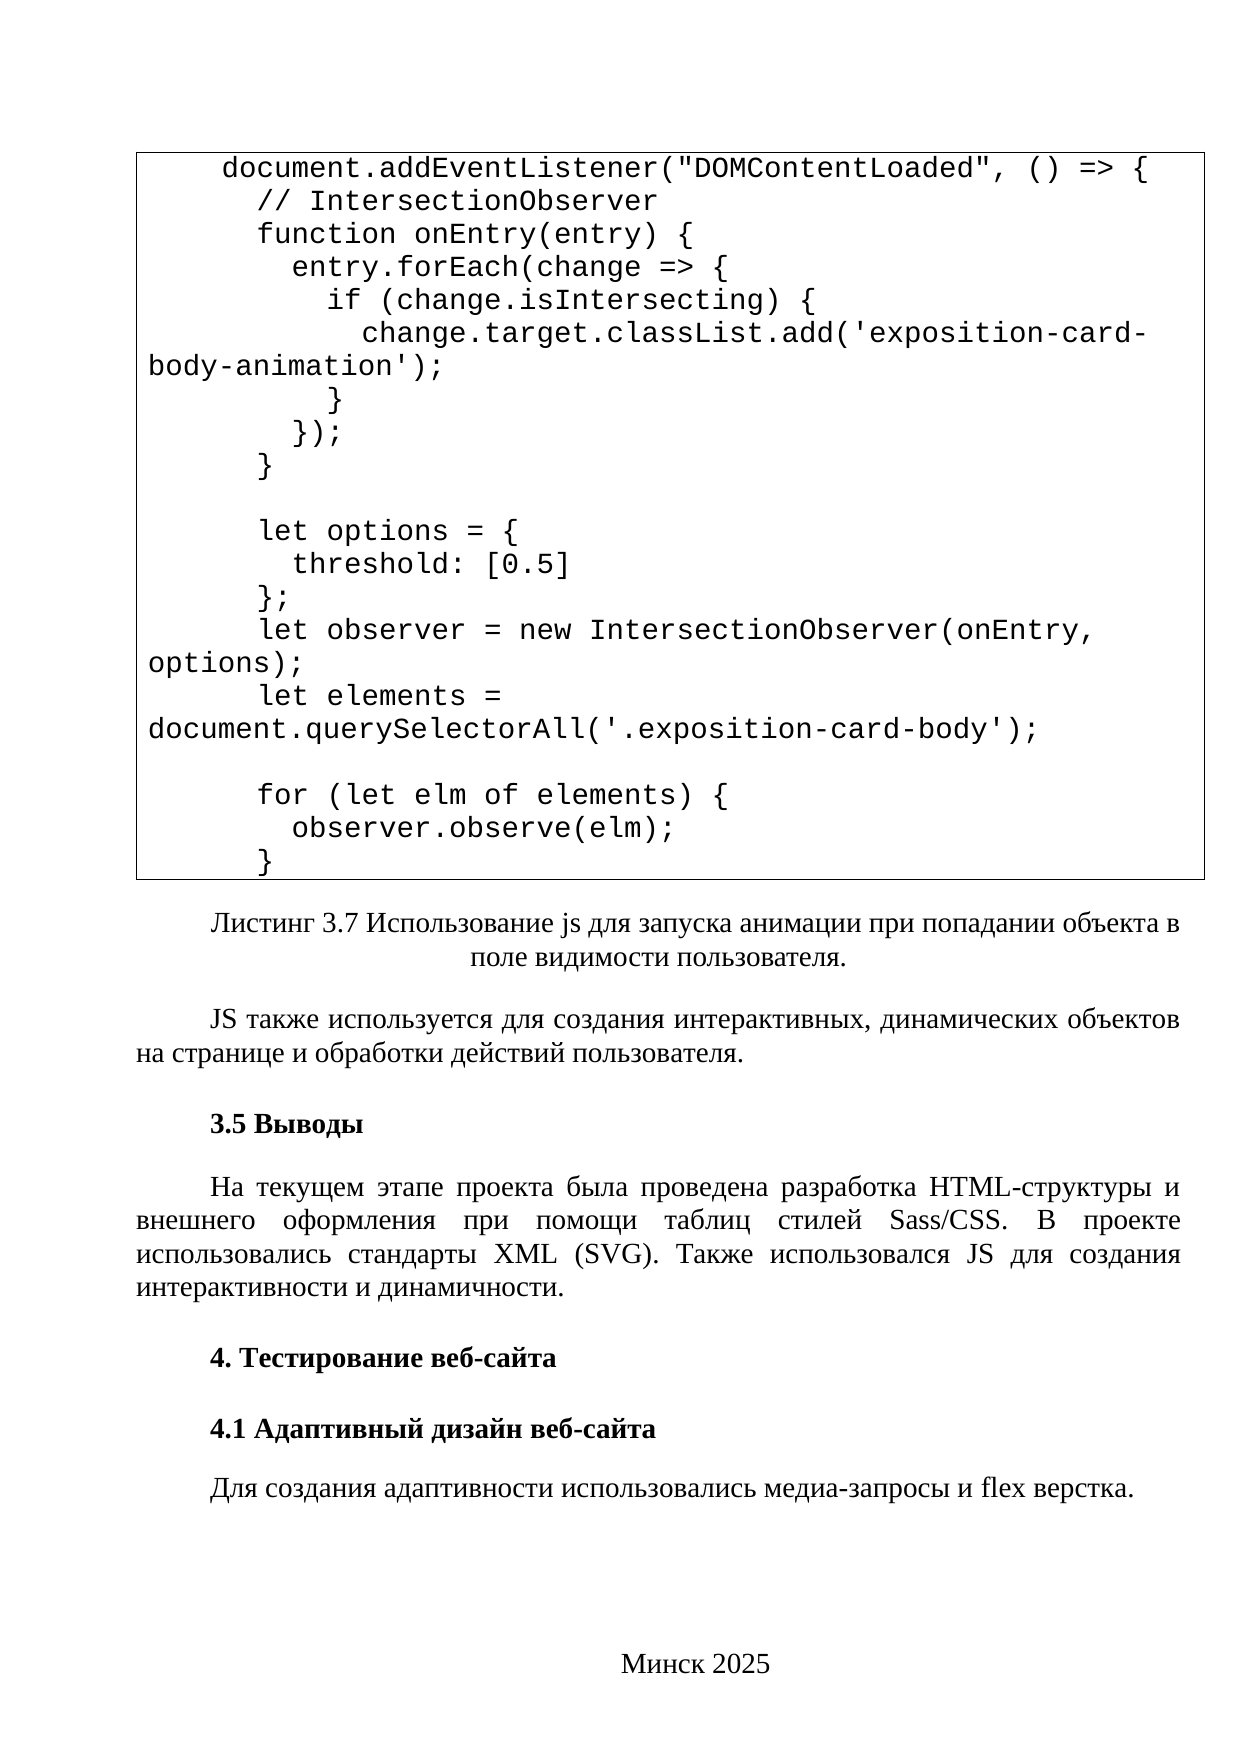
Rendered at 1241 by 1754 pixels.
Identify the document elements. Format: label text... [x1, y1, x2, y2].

text Для создания адаптивности использовались медиа-запросы и flex верстка. [136, 1470, 1181, 1503]
text Листинг 3.7 Использование js для запуска анимации при попадании объекта в поле видимости пользователя. [136, 905, 1181, 972]
subtitle 4.1 Адаптивный дизайн веб-сайта [136, 1411, 1181, 1445]
text На текущем этапе проекта была проведена разработка HTML-структуры и внешнего оформления при помощи таблиц стилей Sass/CSS. В проекте использовались стандарты XML (SVG). Также использовался JS для создания интерактивности и динамичности. [136, 1169, 1181, 1303]
table_header document.addEventListener("DOMContentLoaded", () => { // IntersectionObserver function onEntry(entry) { entry.forEach(change => { if (change.isIntersecting) { change.target.classList.add('exposition-card-body-animation'); } }); } let options = { threshold: [0.5] }; let observer = new IntersectionObserver(onEntry, options); let elements = document.querySelectorAll('.exposition-card-body'); for (let elm of elements) { observer.observe(elm); } [137, 153, 1204, 879]
subtitle 3.5 Выводы [136, 1106, 1181, 1139]
subtitle Тестирование веб-сайта [136, 1340, 1181, 1374]
text JS также используется для создания интерактивных, динамических объектов на странице и обработки действий пользователя. [136, 1001, 1181, 1068]
